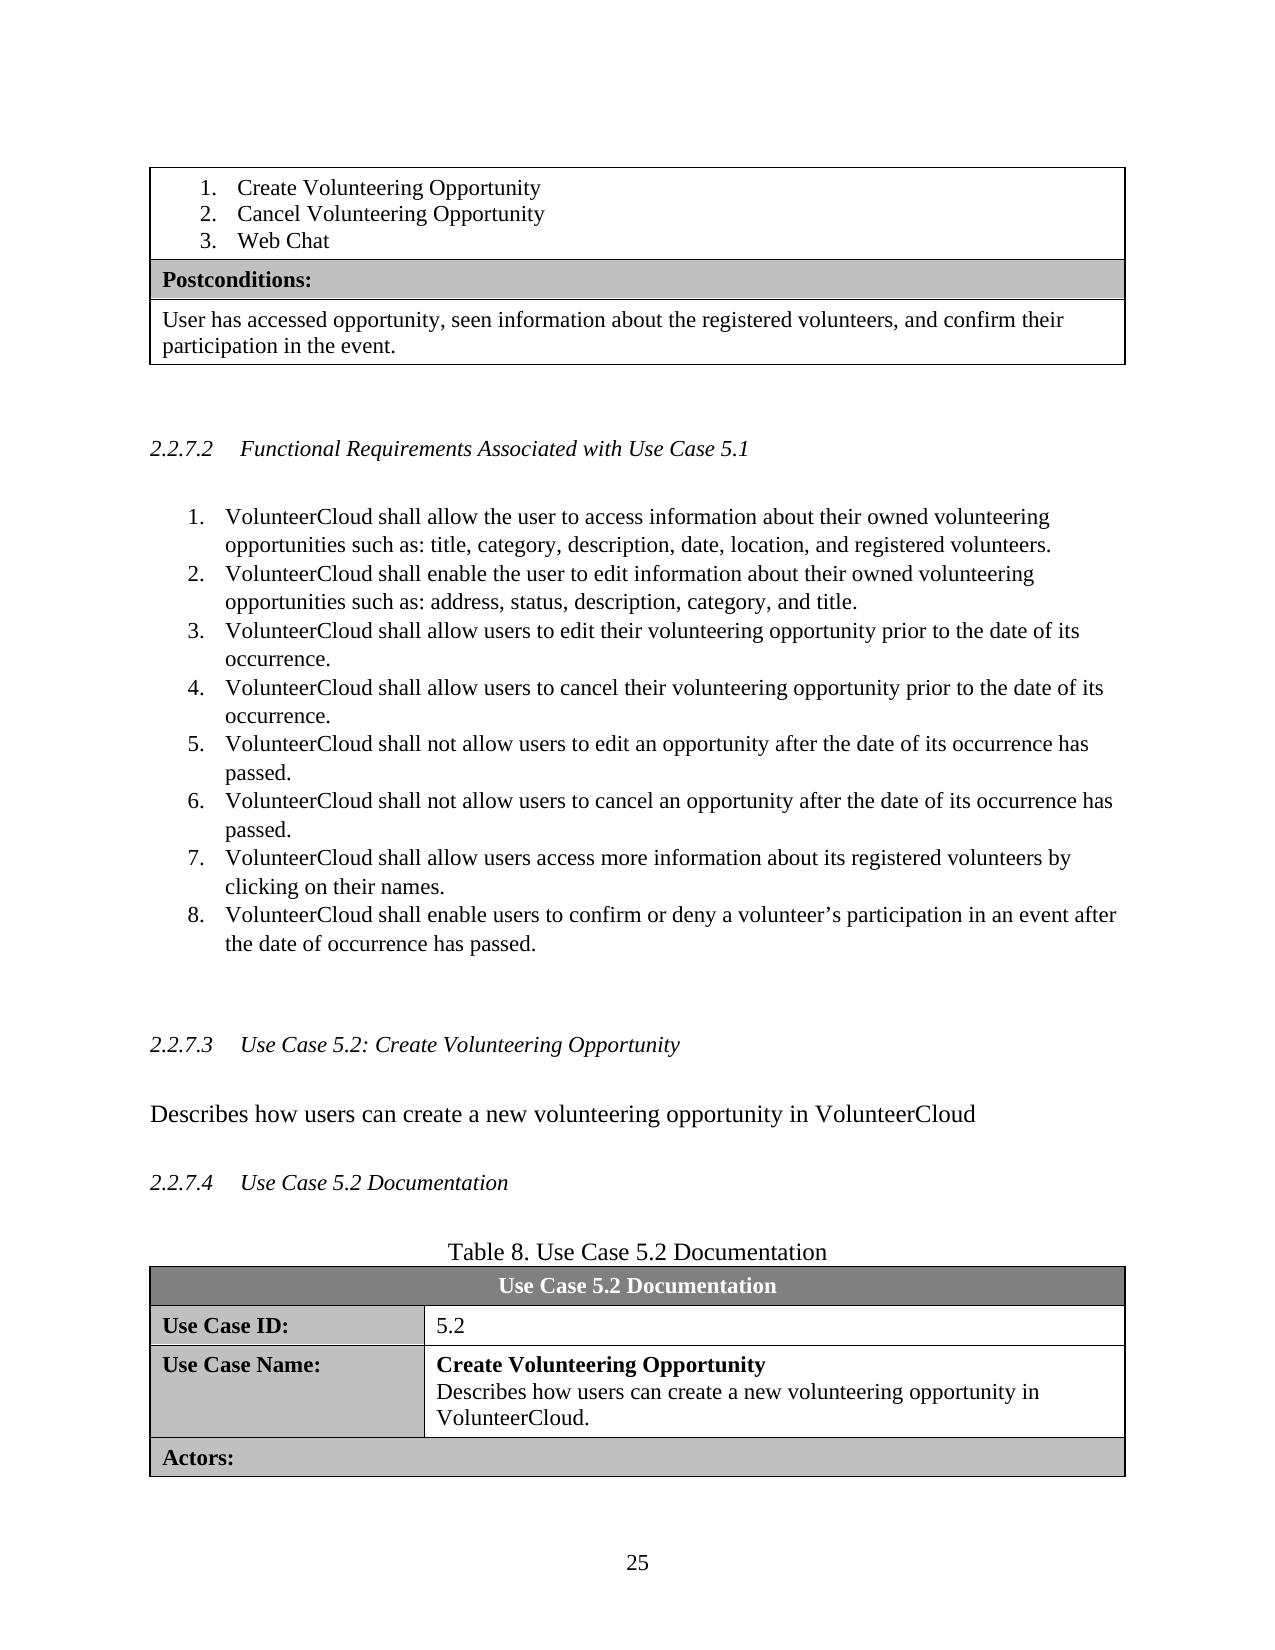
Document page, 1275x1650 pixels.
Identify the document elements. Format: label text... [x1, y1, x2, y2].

table_header Use Case 5.2 Documentation [151, 1267, 1124, 1305]
list VolunteerCloud shall allow users access more information about its registered volunteers by clicking on their names. [187, 844, 1125, 899]
subtitle Use Case 5.2 Documentation [150, 1169, 1125, 1196]
table_cell Actors: [151, 1438, 1124, 1476]
table_cell Create Volunteering Opportunity Describes how users can create a new volunteering opportunity in VolunteerCloud. [425, 1346, 1124, 1437]
list VolunteerCloud shall allow users to edit their volunteering opportunity prior to the date of its occurrence. [187, 617, 1125, 672]
table_cell Postconditions: [151, 260, 1124, 298]
list VolunteerCloud shall not allow users to cancel an opportunity after the date of its occurrence has passed. [187, 787, 1125, 842]
list VolunteerCloud shall enable users to confirm or deny a volunteer’s participation in an event after the date of occurrence has passed. [187, 901, 1125, 956]
list VolunteerCloud shall not allow users to edit an opportunity after the date of its occurrence has passed. [187, 731, 1125, 785]
subtitle Use Case 5.2: Create Volunteering Opportunity [150, 1032, 1125, 1058]
table_cell User has accessed opportunity, seen information about the registered volunteers, and confirm their participation in the event. [151, 300, 1124, 364]
table_cell Use Case Name: [151, 1346, 424, 1437]
text Table 8. Use Case 5.2 Documentation [150, 1237, 1125, 1266]
list VolunteerCloud shall allow the user to access information about their owned volunteering opportunities such as: title, category, description, date, location, and registered volunteers. [187, 503, 1125, 558]
text Describes how users can create a new volunteering opportunity in VolunteerCloud [150, 1099, 1125, 1128]
list VolunteerCloud shall enable the user to edit information about their owned volunteering opportunities such as: address, status, description, category, and title. [187, 560, 1125, 615]
table_cell 5.2 [425, 1306, 1124, 1344]
table_cell Use Case ID: [151, 1306, 424, 1344]
list VolunteerCloud shall allow users to cancel their volunteering opportunity prior to the date of its occurrence. [187, 674, 1125, 728]
subtitle Functional Requirements Associated with Use Case 5.1 [150, 435, 1125, 462]
table_cell Create Volunteering Opportunity Cancel Volunteering Opportunity Web Chat [151, 168, 1124, 259]
